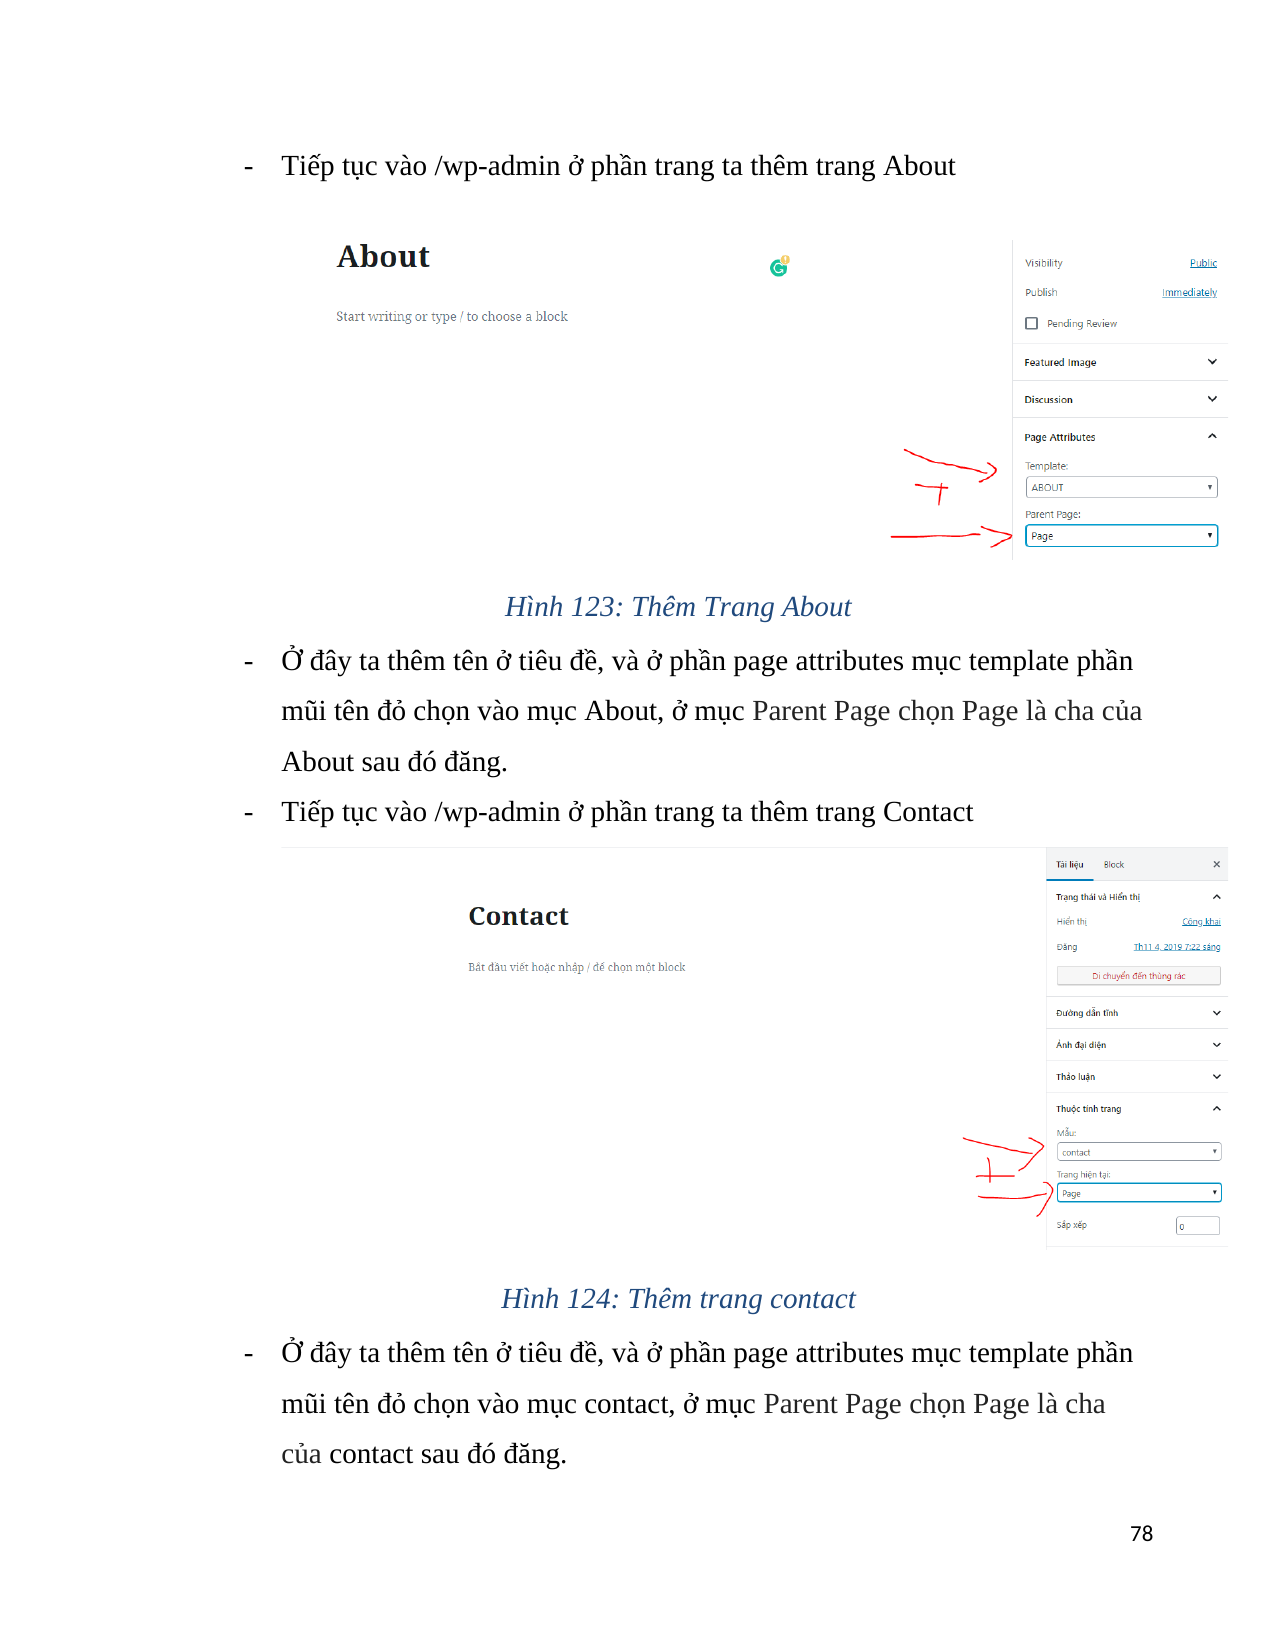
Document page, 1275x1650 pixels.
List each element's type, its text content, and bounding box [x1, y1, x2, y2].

text Hình 123: Thêm Trang About [206, 589, 1153, 622]
list Ở đây ta thêm tên ở tiêu đề, và ở phần page attributes mục template phần mũi tên đỏ chọn vào mục About, ở mục Parent Page chọn Page là cha của About sau đó đăng. [244, 643, 1153, 777]
picture [281, 240, 1229, 560]
list Tiếp tục vào /wp-admin ở phần trang ta thêm trang About [244, 148, 1153, 181]
list Tiếp tục vào /wp-admin ở phần trang ta thêm trang Contact [244, 794, 1153, 827]
picture [281, 844, 1229, 1250]
list Ở đây ta thêm tên ở tiêu đề, và ở phần page attributes mục template phần mũi tên đỏ chọn vào mục contact, ở mục Parent Page chọn Page là cha của contact sau đó đăng. [244, 1336, 1153, 1470]
text Hình 124: Thêm trang contact [206, 1281, 1153, 1315]
